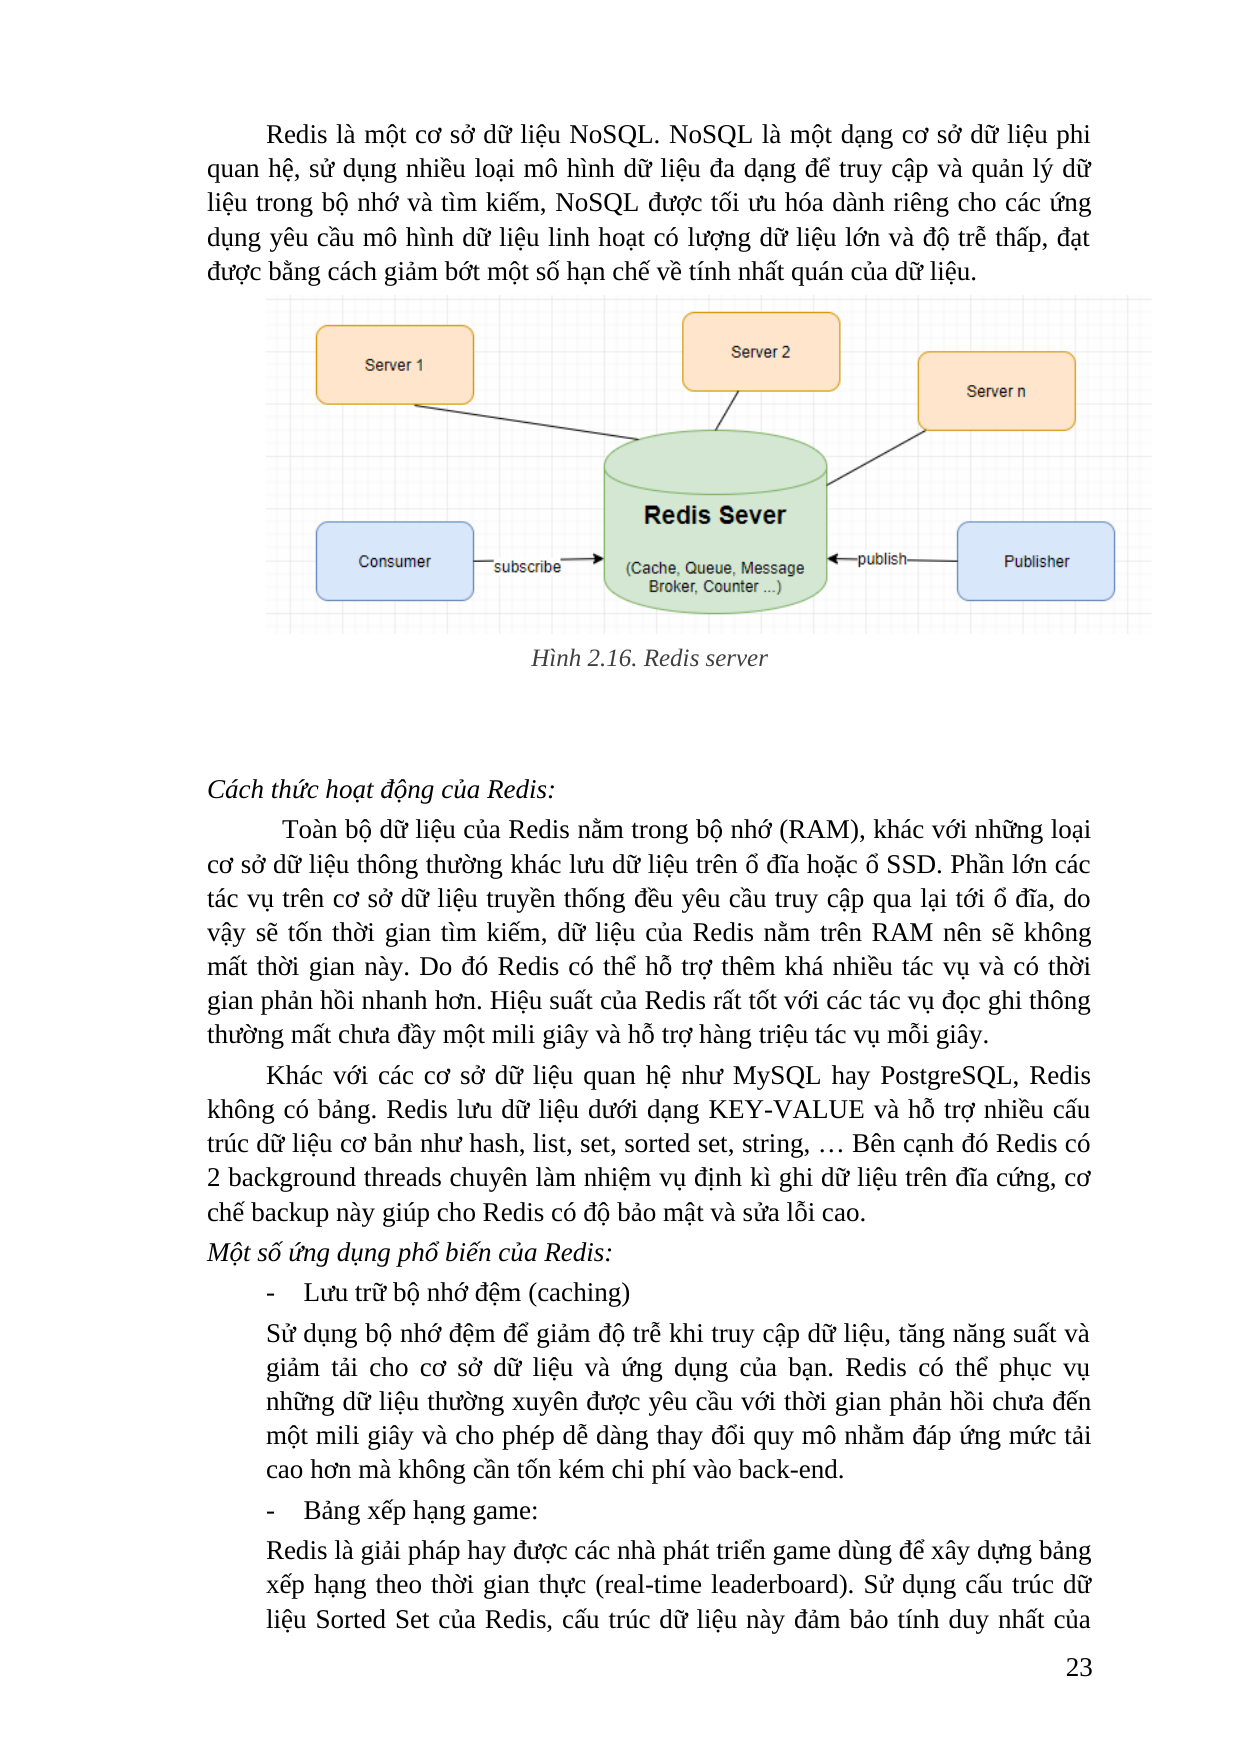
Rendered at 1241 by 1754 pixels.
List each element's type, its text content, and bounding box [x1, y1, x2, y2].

text Hình 2.16. Redis server [207, 643, 1092, 672]
text Một số ứng dụng phổ biến của Redis: [207, 1236, 1092, 1267]
picture [265, 295, 1152, 634]
list Lưu trữ bộ nhớ đệm (caching) [266, 1277, 1092, 1308]
list Bảng xếp hạng game: [266, 1494, 1092, 1525]
text Cách thức hoạt động của Redis: [207, 773, 1092, 804]
text Khác với các cơ sở dữ liệu quan hệ như MySQL hay PostgreSQL, Redis không có bảng. Redis lưu dữ liệu dưới dạng KEY-VALUE và hỗ trợ nhiều cấu trúc dữ liệu cơ bản như hash, list, set, sorted set, string, … Bên cạnh đó Redis có 2 background threads chuyên làm nhiệm vụ định kì ghi dữ liệu trên đĩa cứng, cơ chế backup này giúp cho Redis có độ bảo mật và sửa lỗi cao. [207, 1059, 1092, 1227]
text Toàn bộ dữ liệu của Redis nằm trong bộ nhớ (RAM), khác với những loại cơ sở dữ liệu thông thường khác lưu dữ liệu trên ổ đĩa hoặc ổ SSD. Phần lớn các tác vụ trên cơ sở dữ liệu truyền thống đều yêu cầu truy cập qua lại tới ổ đĩa, do vậy sẽ tốn thời gian tìm kiếm, dữ liệu của Redis nằm trên RAM nên sẽ không mất thời gian này. Do đó Redis có thể hỗ trợ thêm khá nhiều tác vụ và có thời gian phản hồi nhanh hơn. Hiệu suất của Redis rất tốt với các tác vụ đọc ghi thông thường mất chưa đầy một mili giây và hỗ trợ hàng triệu tác vụ mỗi giây. [207, 814, 1092, 1050]
text Sử dụng bộ nhớ đệm để giảm độ trễ khi truy cập dữ liệu, tăng năng suất và giảm tải cho cơ sở dữ liệu và ứng dụng của bạn. Redis có thể phục vụ những dữ liệu thường xuyên được yêu cầu với thời gian phản hồi chưa đến một mili giây và cho phép dễ dàng thay đổi quy mô nhằm đáp ứng mức tải cao hơn mà không cần tốn kém chi phí vào back-end. [266, 1317, 1092, 1485]
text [266, 1534, 1092, 1634]
text Redis là một cơ sở dữ liệu NoSQL. NoSQL là một dạng cơ sở dữ liệu phi quan hệ, sử dụng nhiều loại mô hình dữ liệu đa dạng để truy cập và quản lý dữ liệu trong bộ nhớ và tìm kiếm, NoSQL được tối ưu hóa dành riêng cho các ứng dụng yêu cầu mô hình dữ liệu linh hoạt có lượng dữ liệu lớn và độ trễ thấp, đạt được bằng cách giảm bớt một số hạn chế về tính nhất quán của dữ liệu. [207, 118, 1092, 286]
